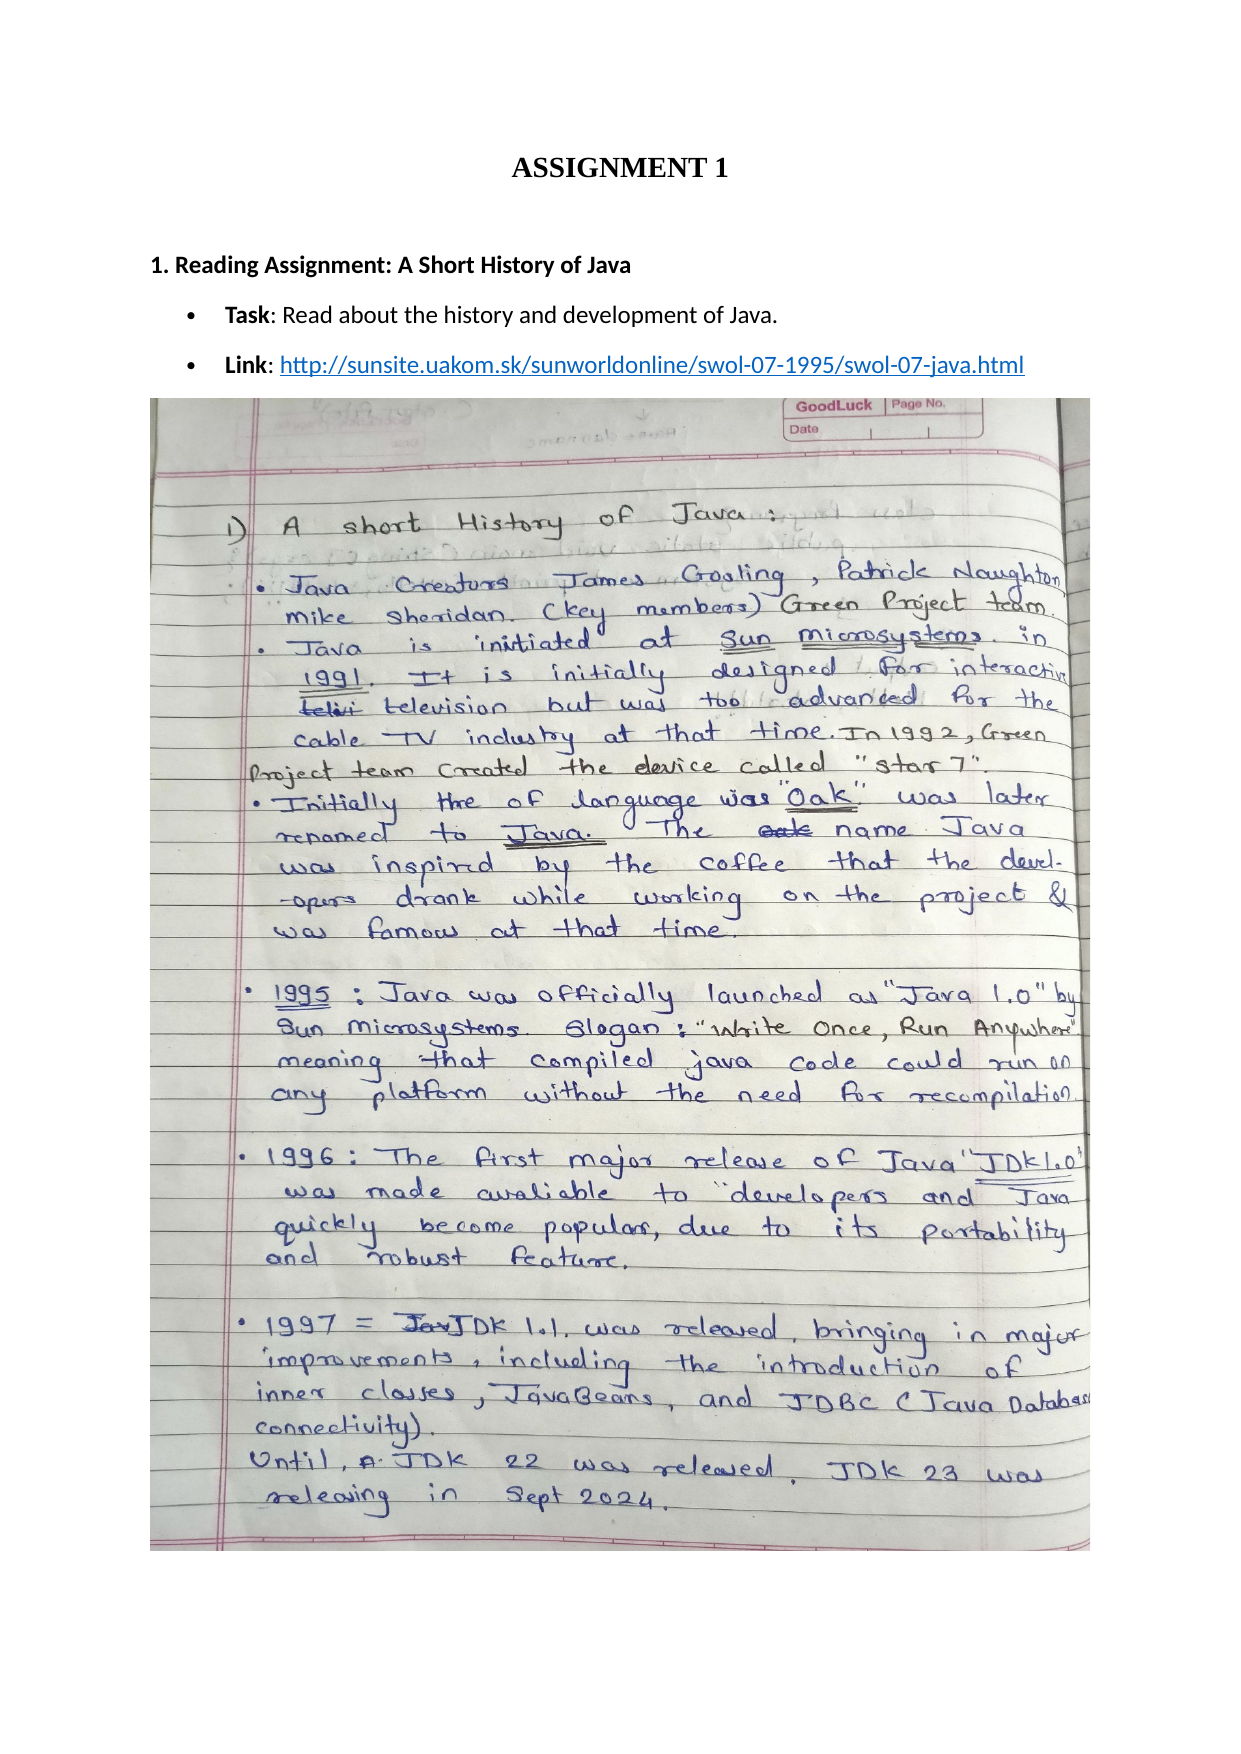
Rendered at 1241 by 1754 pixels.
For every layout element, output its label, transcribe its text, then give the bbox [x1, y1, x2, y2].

list Task: Read about the history and development of Java. [187, 299, 1090, 330]
list Link: http://sunsite.uakom.sk/sunworldonline/swol-07-1995/swol-07-java.html [187, 349, 1090, 379]
text 1. Reading Assignment: A Short History of Java [150, 250, 1090, 280]
text ASSIGNMENT 1 [150, 150, 1090, 183]
picture [150, 398, 1091, 1551]
